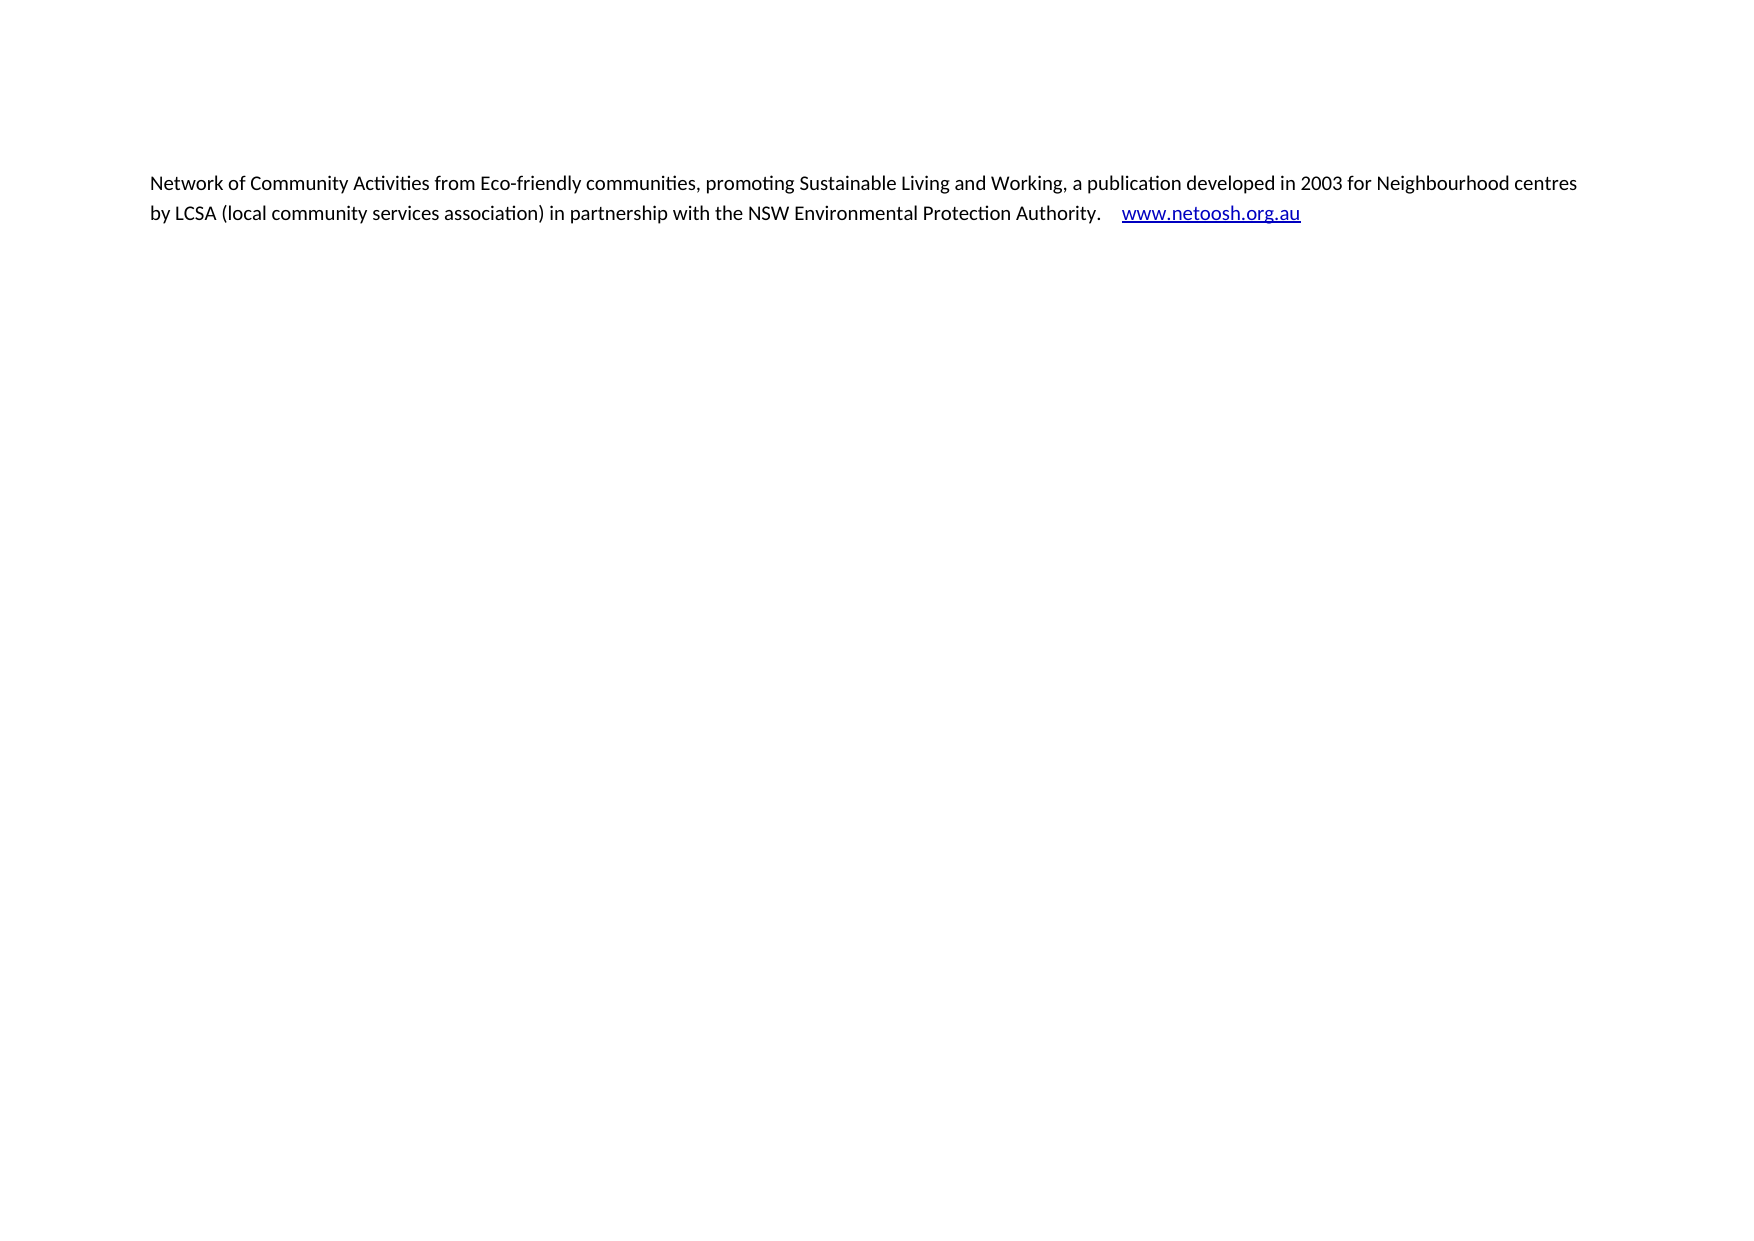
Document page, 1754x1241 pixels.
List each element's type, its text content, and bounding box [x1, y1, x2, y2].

text Network of Community Activities from Eco-friendly communities, promoting Sustainable Living and Working, a publication developed in 2003 for Neighbourhood centres by LCSA (local community services association) in partnership with the NSW Environmental Protection Authority. www.netoosh.org.au [150, 171, 1604, 225]
